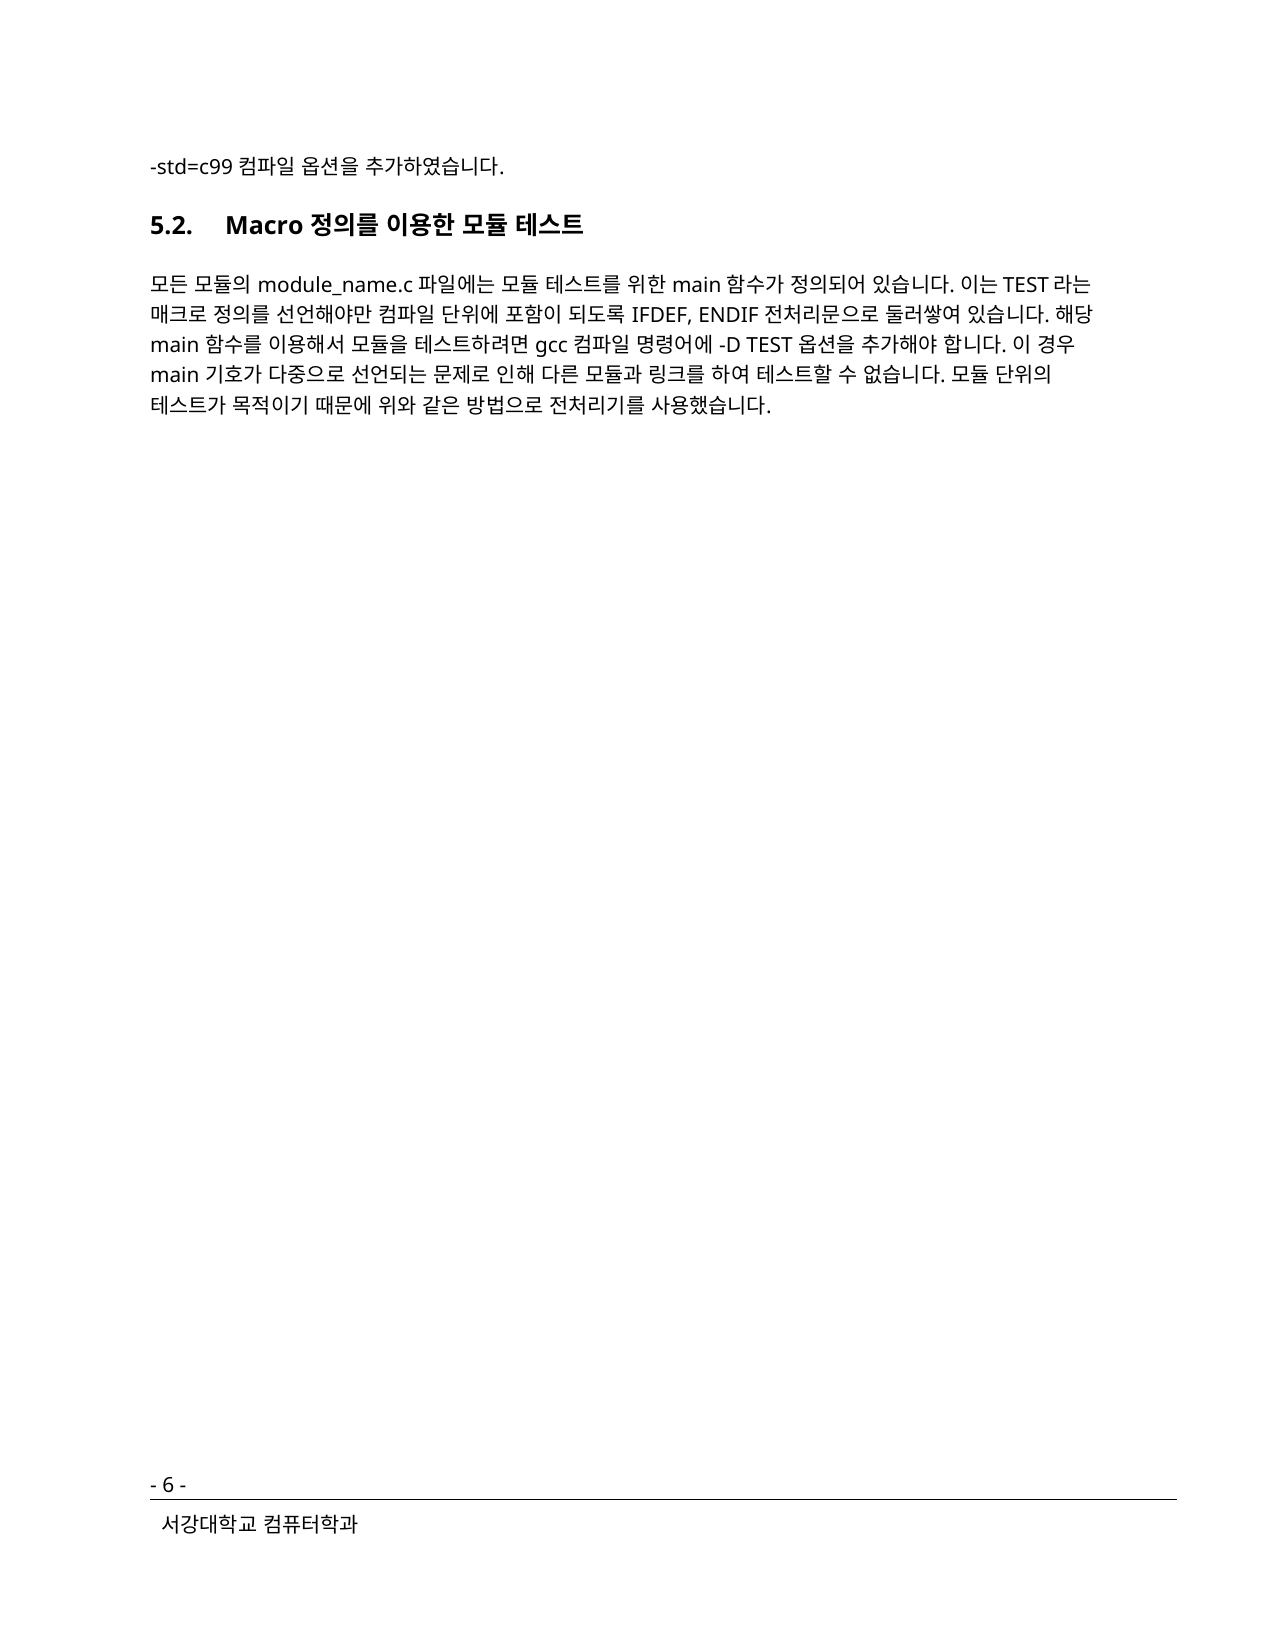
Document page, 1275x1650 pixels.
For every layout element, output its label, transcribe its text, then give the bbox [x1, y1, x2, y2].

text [150, 150, 1125, 180]
text 모든 모듈의 module_name.c 파일에는 모듈 테스트를 위한 main 함수가 정의되어 있습니다. 이는TEST라는 매크로 정의를 선언해야만 컴파일 단위에 포함이 되도록 IFDEF, ENDIF 전처리문으로 둘러쌓여 있습니다. 해당 main 함수를 이용해서 모듈을 테스트하려면 gcc 컴파일 명령어에 -D TEST 옵션을 추가해야 합니다. 이 경우 main 기호가 다중으로 선언되는 문제로 인해 다른 모듈과 링크를 하여 테스트할 수 없습니다. 모듈 단위의 테스트가 목적이기 때문에 위와 같은 방법으로 전처리기를 사용했습니다. [150, 268, 1125, 419]
subtitle Macro 정의를 이용한 모듈 테스트 [150, 205, 1125, 242]
